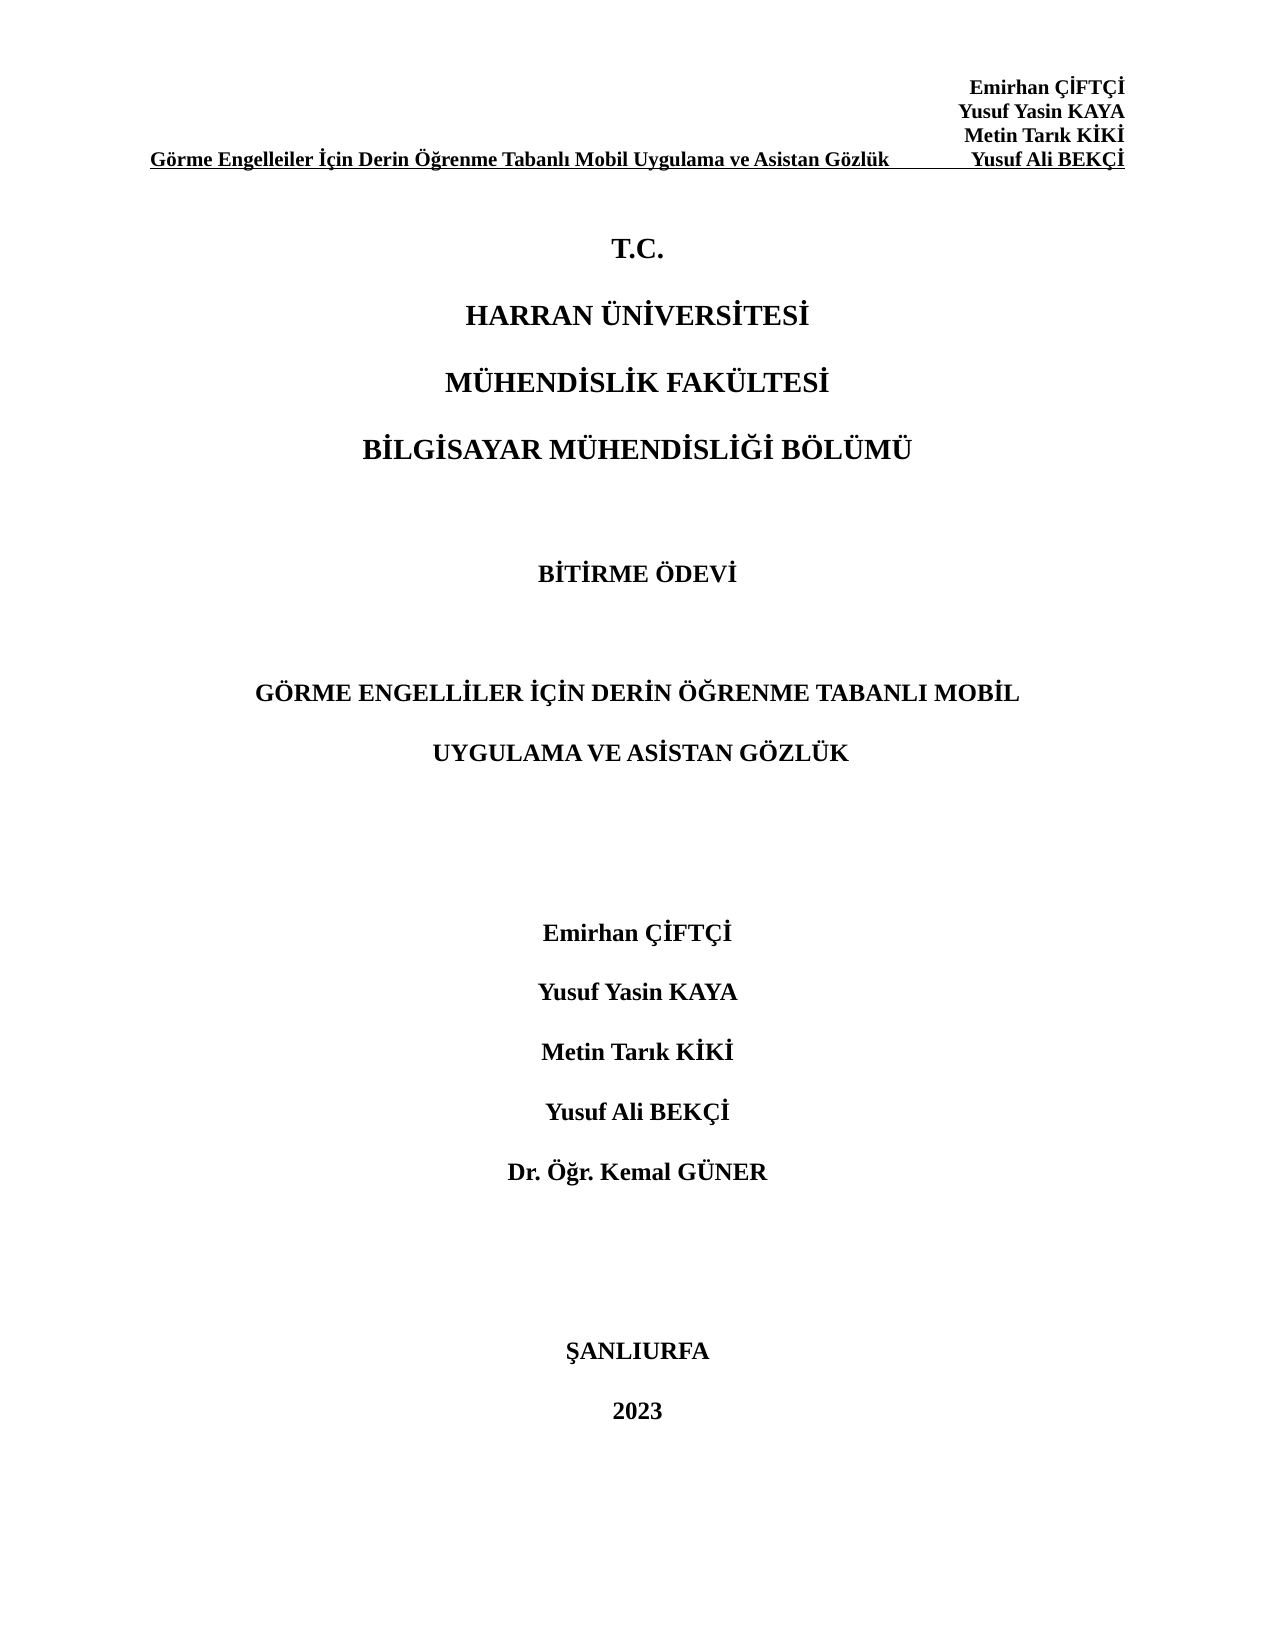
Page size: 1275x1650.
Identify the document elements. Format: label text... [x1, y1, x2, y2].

text Yusuf Ali BEKÇİ [150, 1097, 1125, 1126]
text Metin Tarık KİKİ [150, 1037, 1125, 1066]
text ŞANLIURFA [150, 1336, 1125, 1365]
text T.C. [150, 231, 1125, 265]
text UYGULAMA VE ASİSTAN GÖZLÜK [150, 738, 1125, 767]
text HARRAN ÜNİVERSİTESİ [150, 298, 1125, 332]
text BİTİRME ÖDEVİ [150, 559, 1125, 588]
text BİLGİSAYAR MÜHENDİSLİĞİ BÖLÜMÜ [150, 432, 1125, 466]
text 2023 [150, 1396, 1125, 1425]
text Emirhan ÇİFTÇİ [150, 918, 1125, 946]
text Dr. Öğr. Kemal GÜNER [150, 1157, 1125, 1186]
text GÖRME ENGELLİLER İÇİN DERİN ÖĞRENME TABANLI MOBİL [150, 678, 1125, 707]
text Yusuf Yasin KAYA [150, 977, 1125, 1006]
text MÜHENDİSLİK FAKÜLTESİ [150, 365, 1125, 399]
